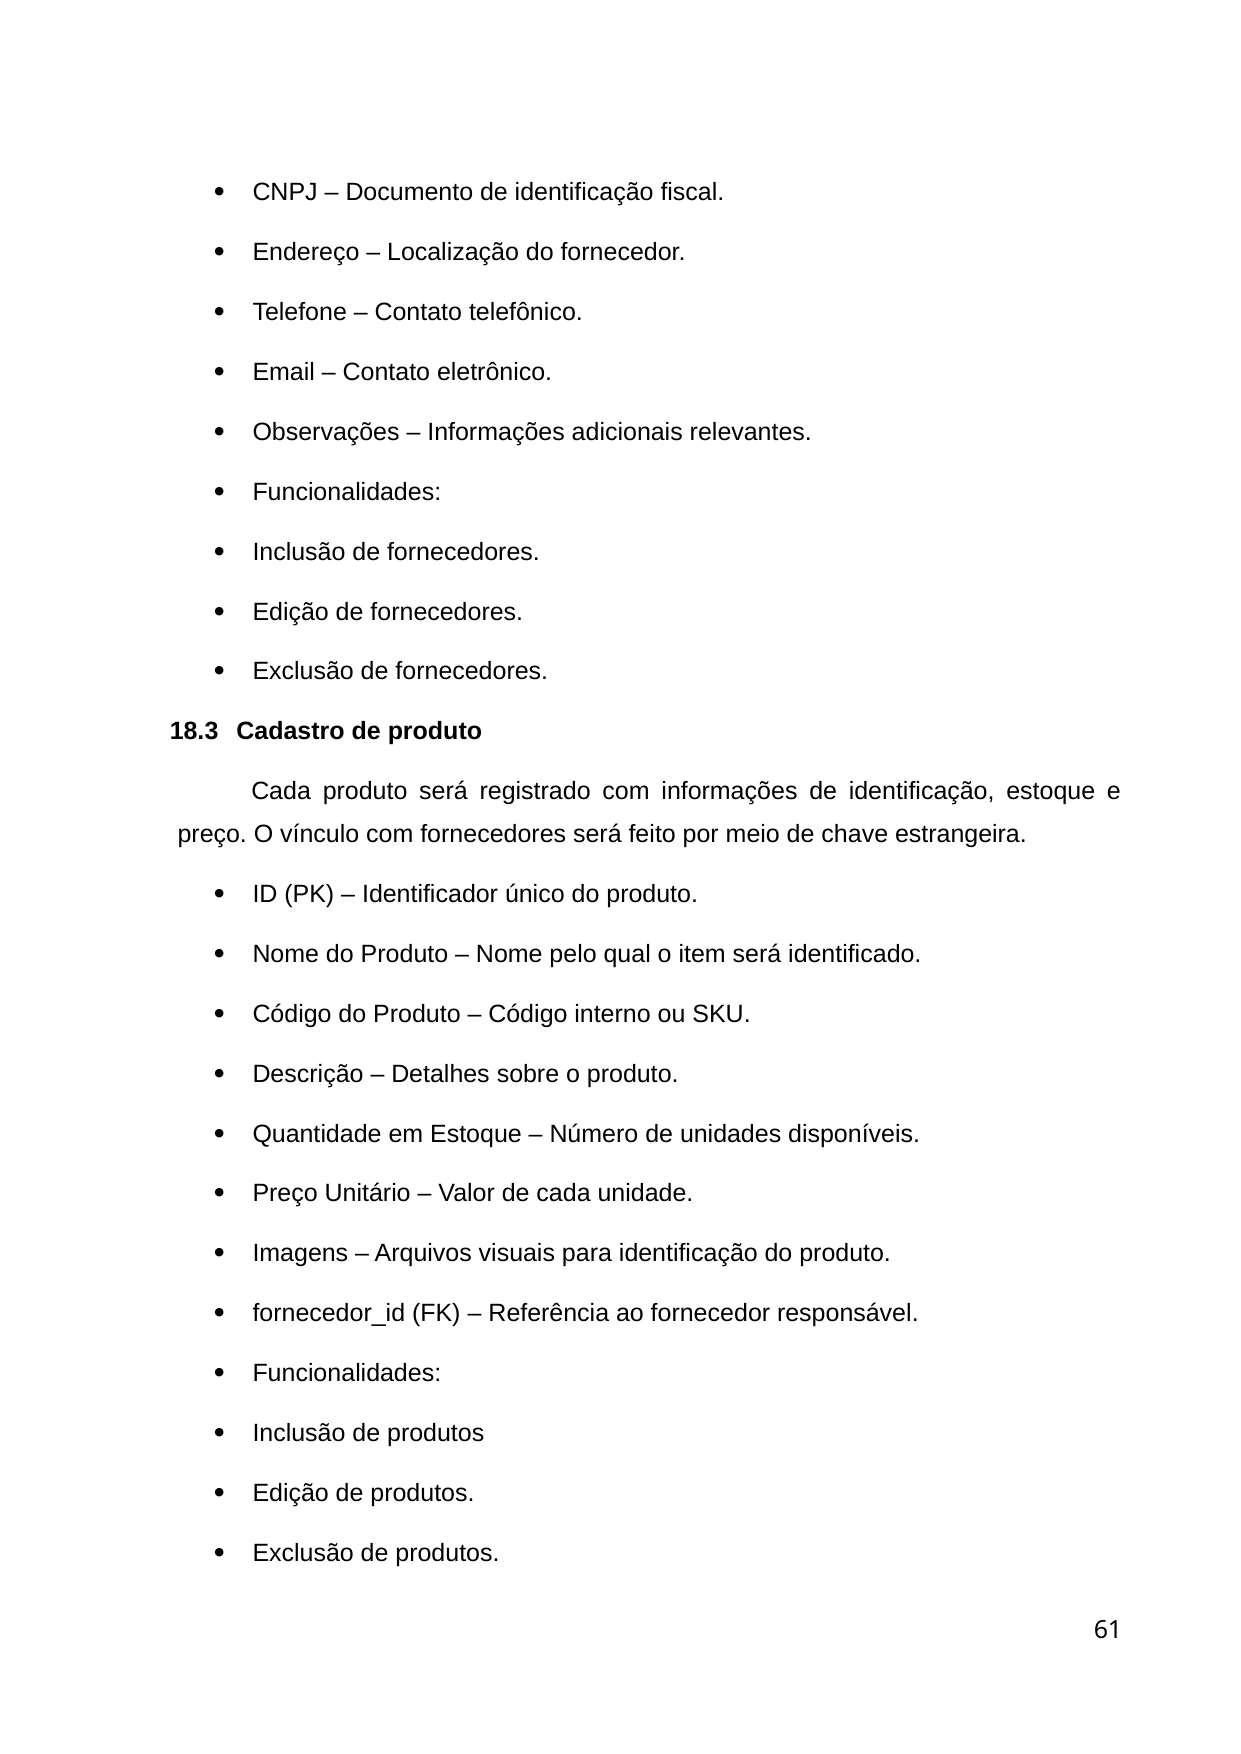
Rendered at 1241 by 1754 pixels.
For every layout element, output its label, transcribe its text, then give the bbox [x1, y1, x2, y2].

list Edição de produtos. [215, 1478, 1122, 1507]
list Observações – Informações adicionais relevantes. [215, 417, 1122, 446]
list Telefone – Contato telefônico. [215, 297, 1122, 326]
list Exclusão de fornecedores. [215, 656, 1122, 685]
list Cadastro de produto [169, 716, 1122, 745]
list Imagens – Arquivos visuais para identificação do produto. [215, 1238, 1122, 1267]
list Inclusão de fornecedores. [215, 537, 1122, 565]
list Descrição – Detalhes sobre o produto. [215, 1059, 1122, 1087]
list Nome do Produto – Nome pelo qual o item será identificado. [215, 939, 1122, 968]
list Exclusão de produtos. [215, 1538, 1122, 1567]
list Quantidade em Estoque – Número de unidades disponíveis. [215, 1118, 1122, 1147]
list CNPJ – Documento de identificação fiscal. [215, 177, 1122, 206]
list Endereço – Localização do fornecedor. [215, 237, 1122, 266]
list ID (PK) – Identificador único do produto. [215, 879, 1122, 908]
list Email – Contato eletrônico. [215, 357, 1122, 386]
list fornecedor_id (FK) – Referência ao fornecedor responsável. [215, 1298, 1122, 1327]
list Código do Produto – Código interno ou SKU. [215, 999, 1122, 1028]
list Inclusão de produtos [215, 1418, 1122, 1447]
list Funcionalidades: [215, 1358, 1122, 1387]
list Preço Unitário – Valor de cada unidade. [215, 1178, 1122, 1207]
list Funcionalidades: [215, 477, 1122, 506]
text Cada produto será registrado com informações de identificação, estoque e preço. O vínculo com fornecedores será feito por meio de chave estrangeira. [177, 776, 1122, 848]
list Edição de fornecedores. [215, 596, 1122, 625]
